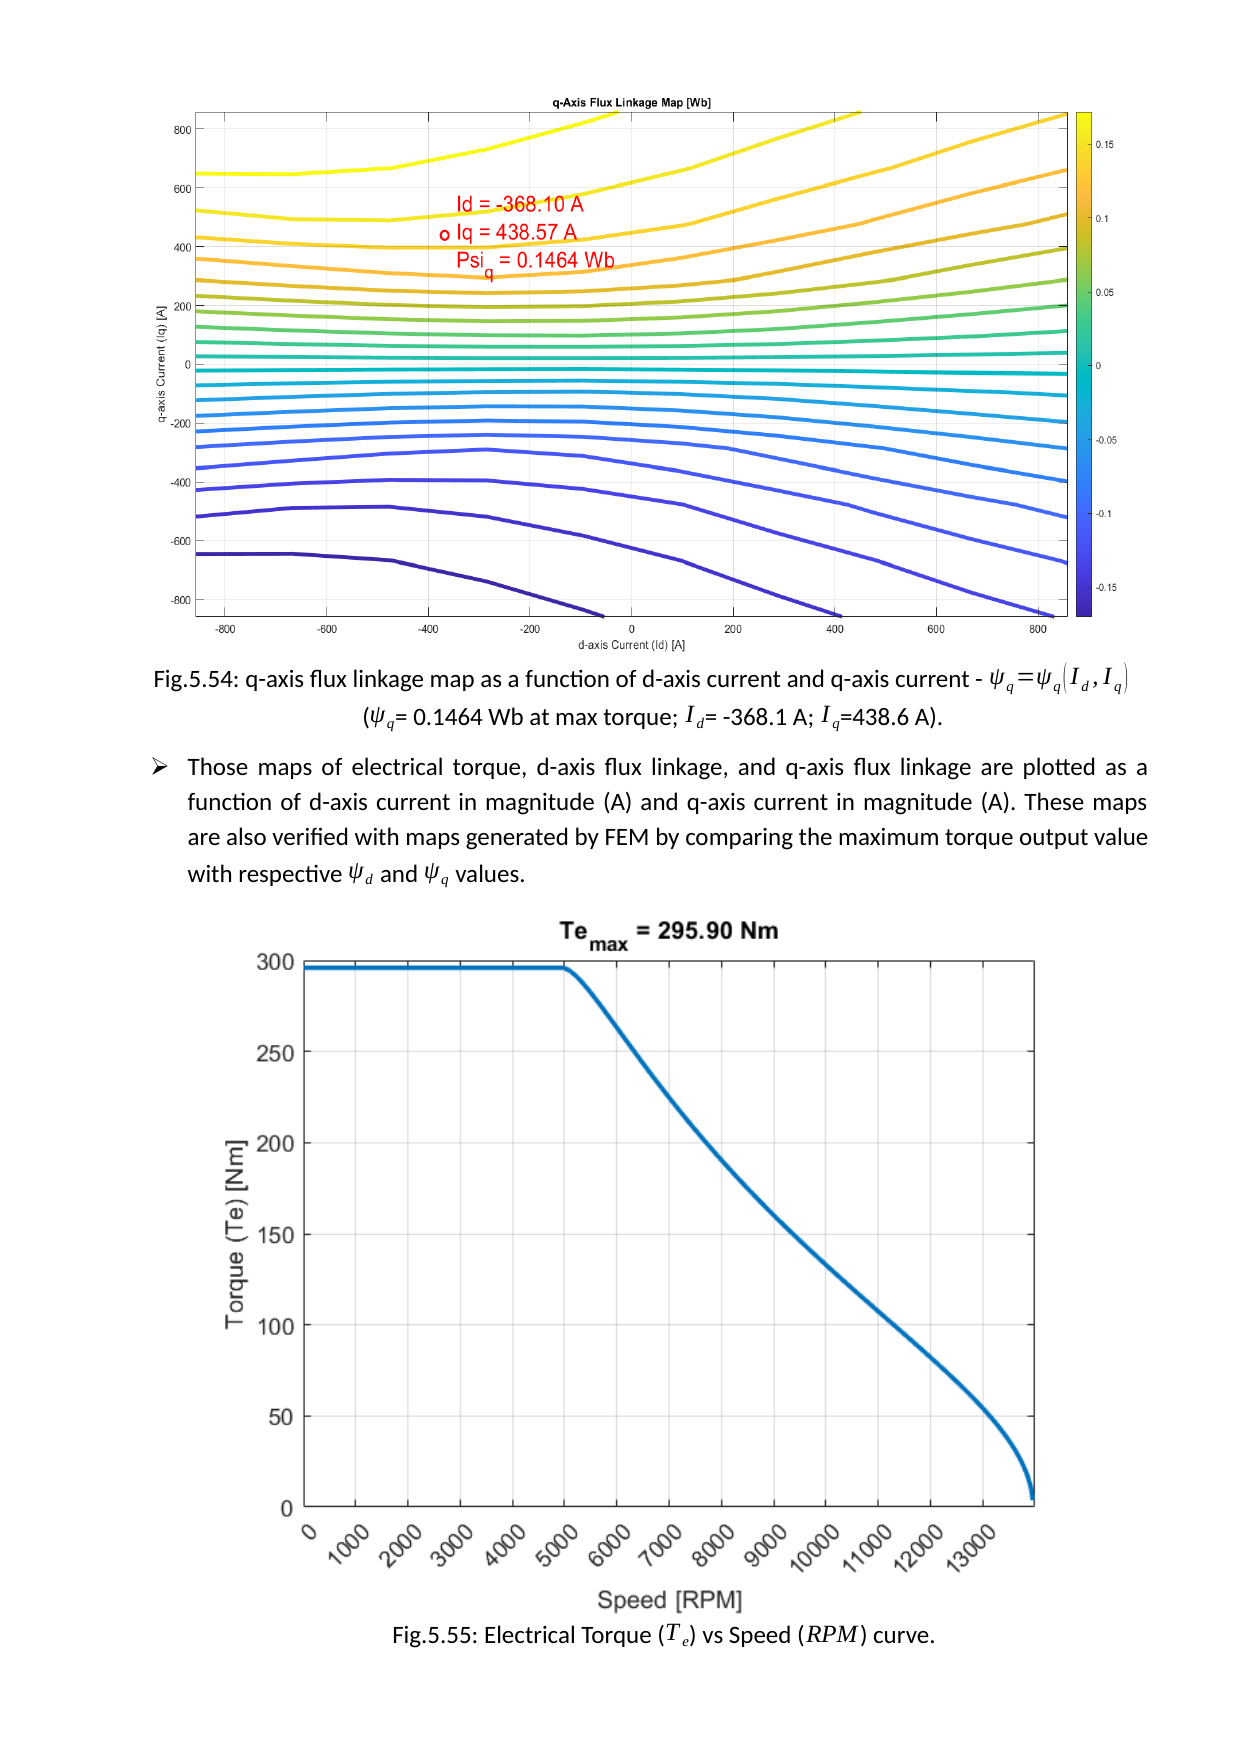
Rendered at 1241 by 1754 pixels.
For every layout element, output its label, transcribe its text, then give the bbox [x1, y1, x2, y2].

list (= 0.1464 Wb at max torque; = -368.1 A; =438.6 A). [156, 701, 1149, 732]
list Fig.5.54: q-axis flux linkage map as a function of d-axis current and q-axis current - [132, 661, 1149, 696]
list Fig.5.55: Electrical Torque () vs Speed () curve. [392, 1619, 1149, 1650]
picture [181, 908, 1124, 1615]
list Those maps of electrical torque, d-axis flux linkage, and q-axis flux linkage are plotted as a function of d-axis current in magnitude (A) and q-axis current in magnitude (A). These maps are also verified with maps generated by FEM by comparing the maximum torque output value with respective and values. [150, 751, 1149, 889]
picture [150, 91, 1123, 658]
